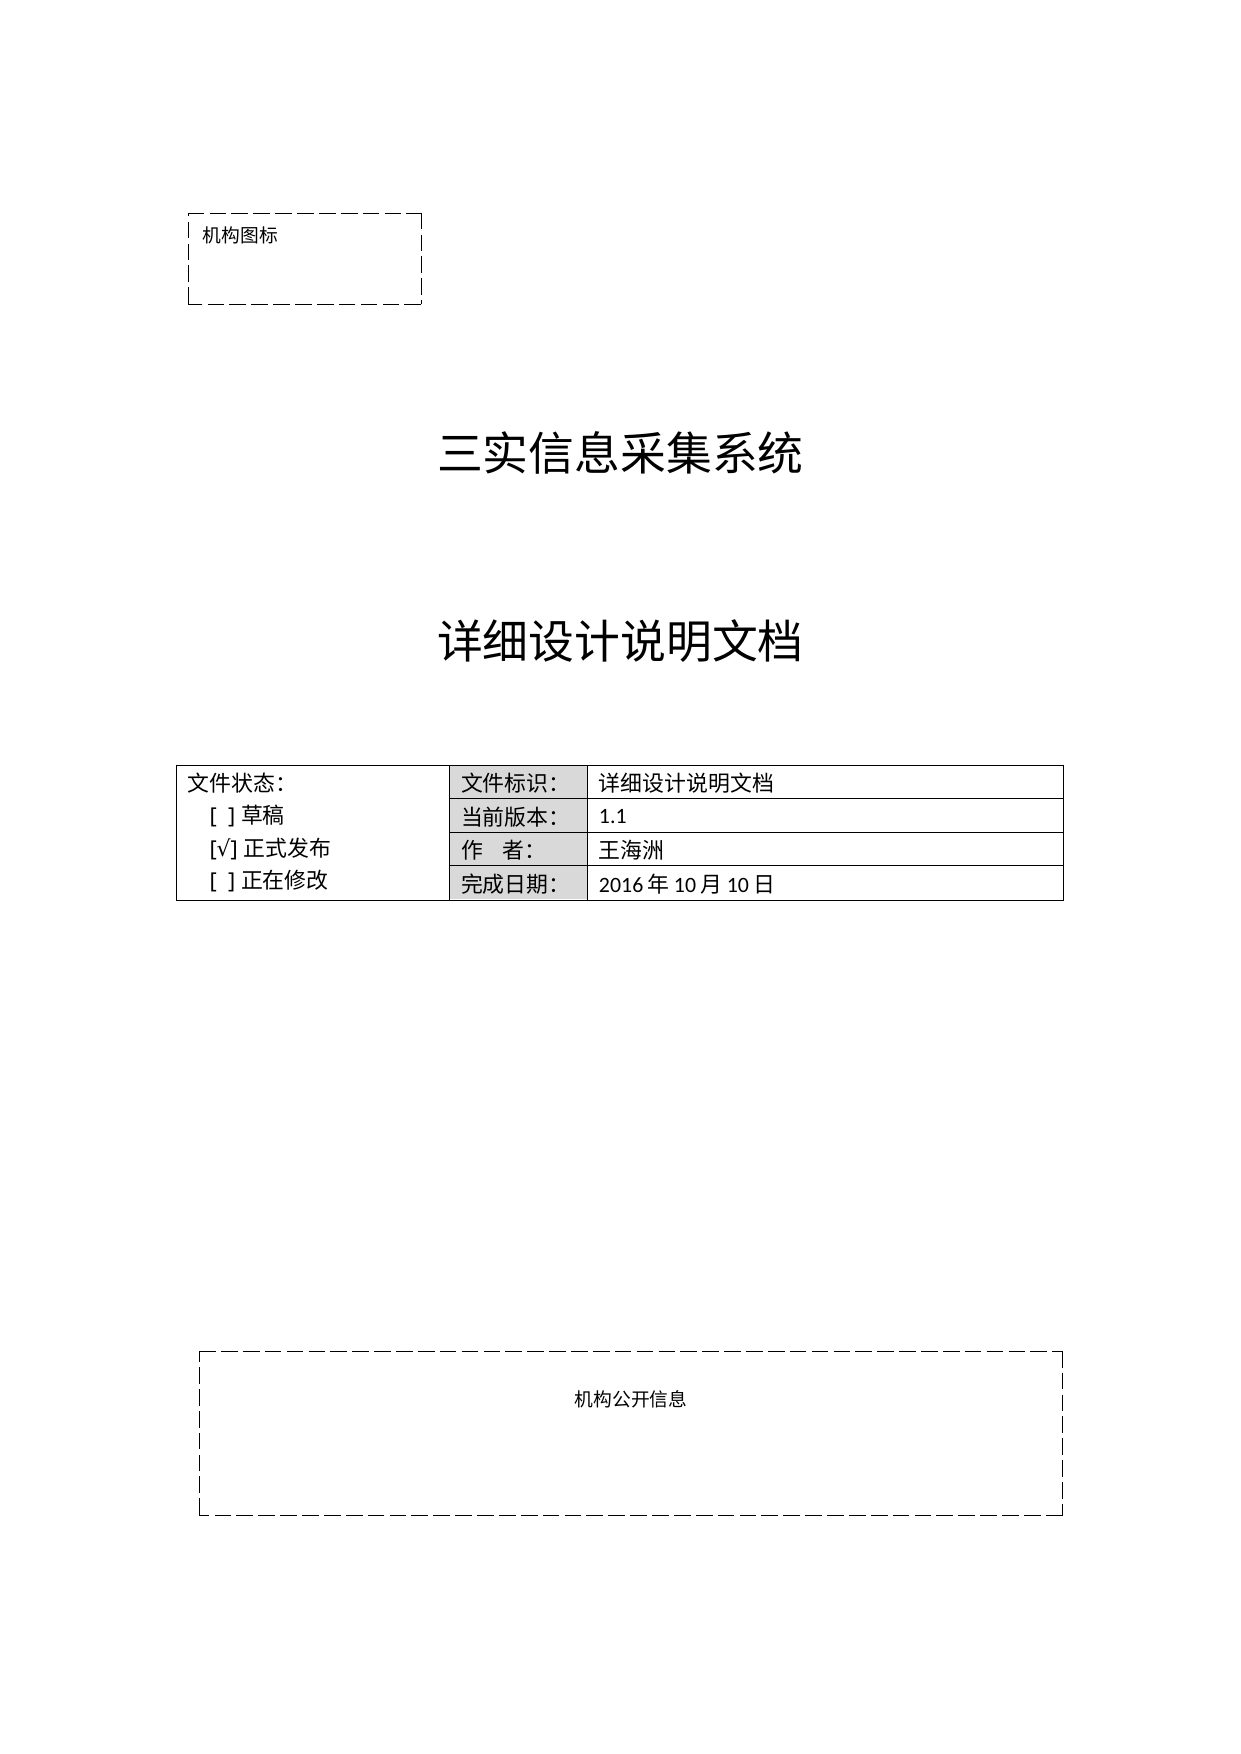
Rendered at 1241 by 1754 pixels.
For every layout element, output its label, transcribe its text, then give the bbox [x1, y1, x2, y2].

table_cell 当前版本： [450, 799, 587, 832]
text 三实信息采集系统 [187, 402, 1053, 499]
table_header 文件标识： [450, 766, 587, 798]
table_cell 1.1 [588, 799, 1063, 832]
table_cell 作 者： [450, 833, 587, 865]
table_cell 完成日期： [450, 866, 587, 899]
table_cell 2016年10月10日 [588, 866, 1063, 899]
table_cell 王海洲 [588, 833, 1063, 865]
table_header 文件状态： [ ] 草稿 [√] 正式发布 [ ] 正在修改 [177, 766, 449, 899]
table_header 详细设计说明文档 [588, 766, 1063, 798]
text 详细设计说明文档 [187, 589, 1053, 687]
